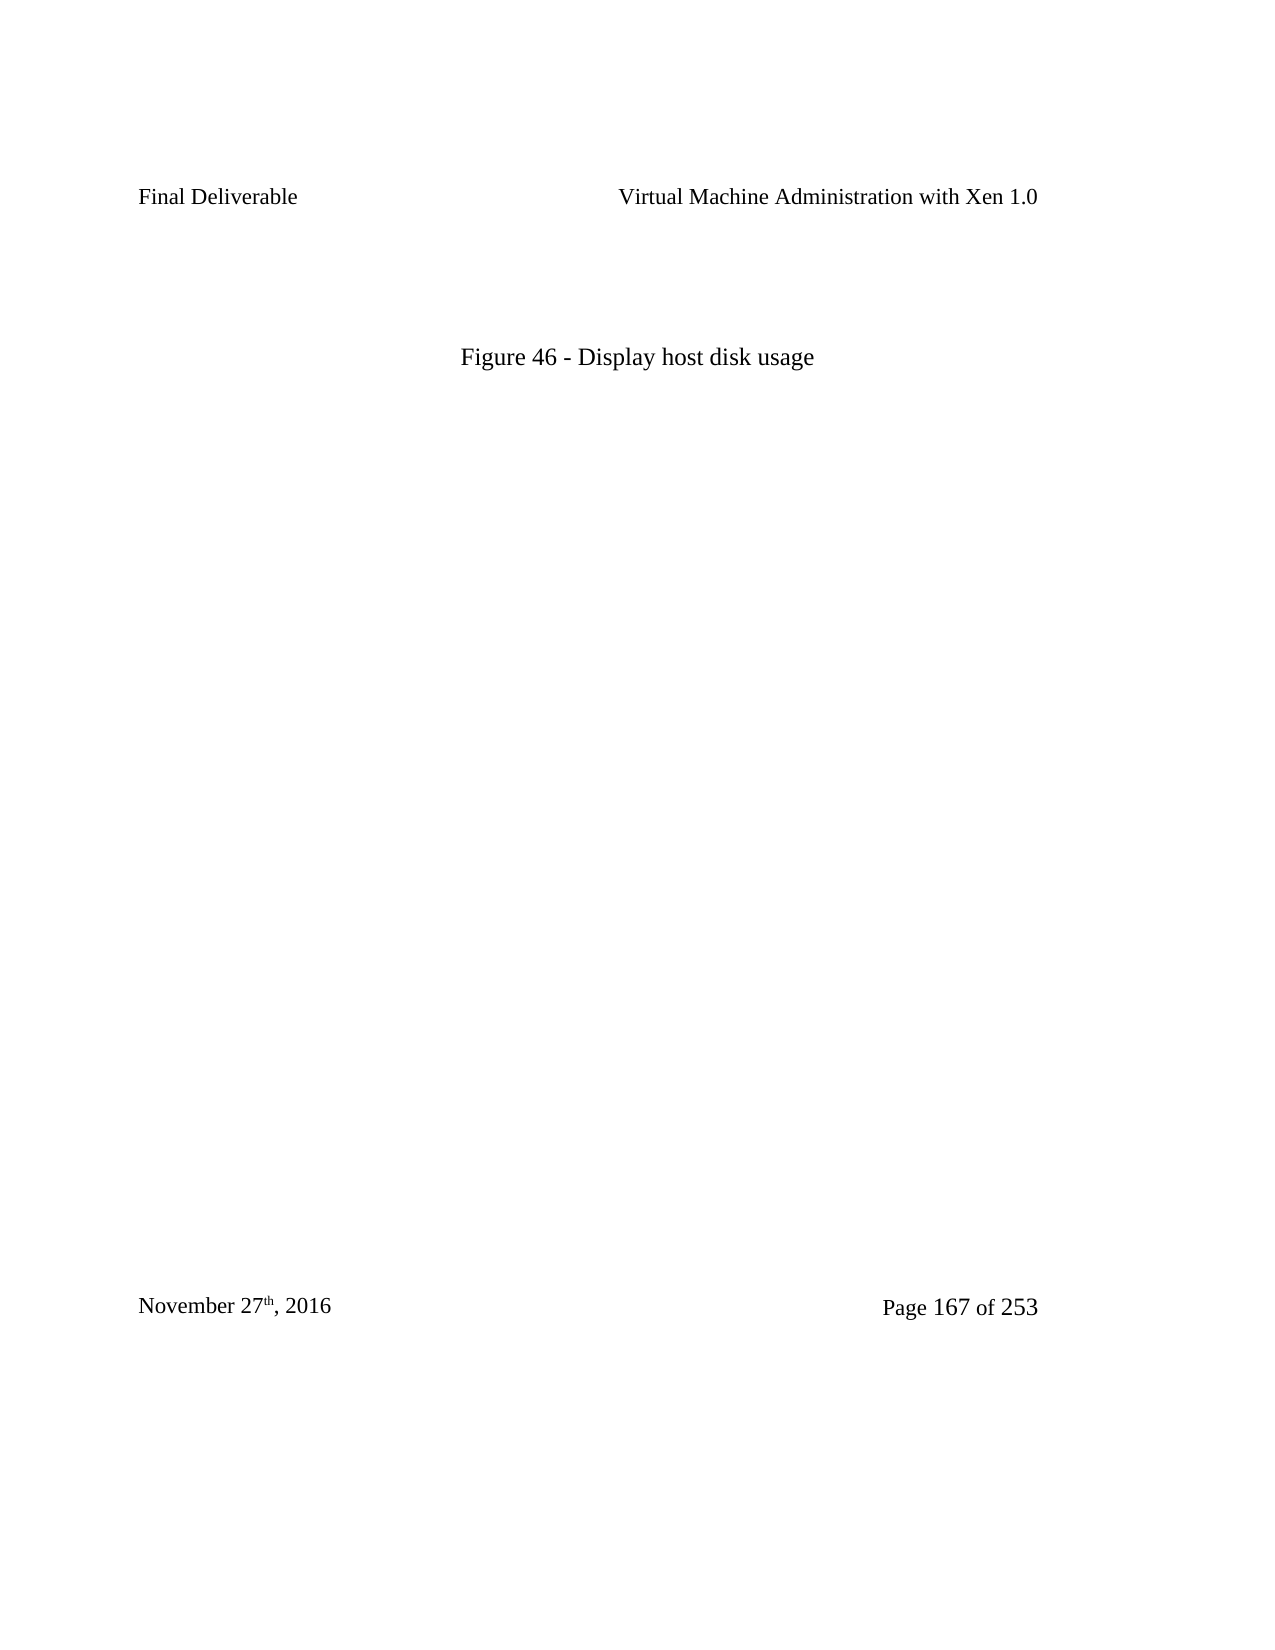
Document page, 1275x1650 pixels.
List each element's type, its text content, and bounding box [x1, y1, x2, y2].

text Figure 46 - Display host disk usage [150, 342, 1125, 371]
